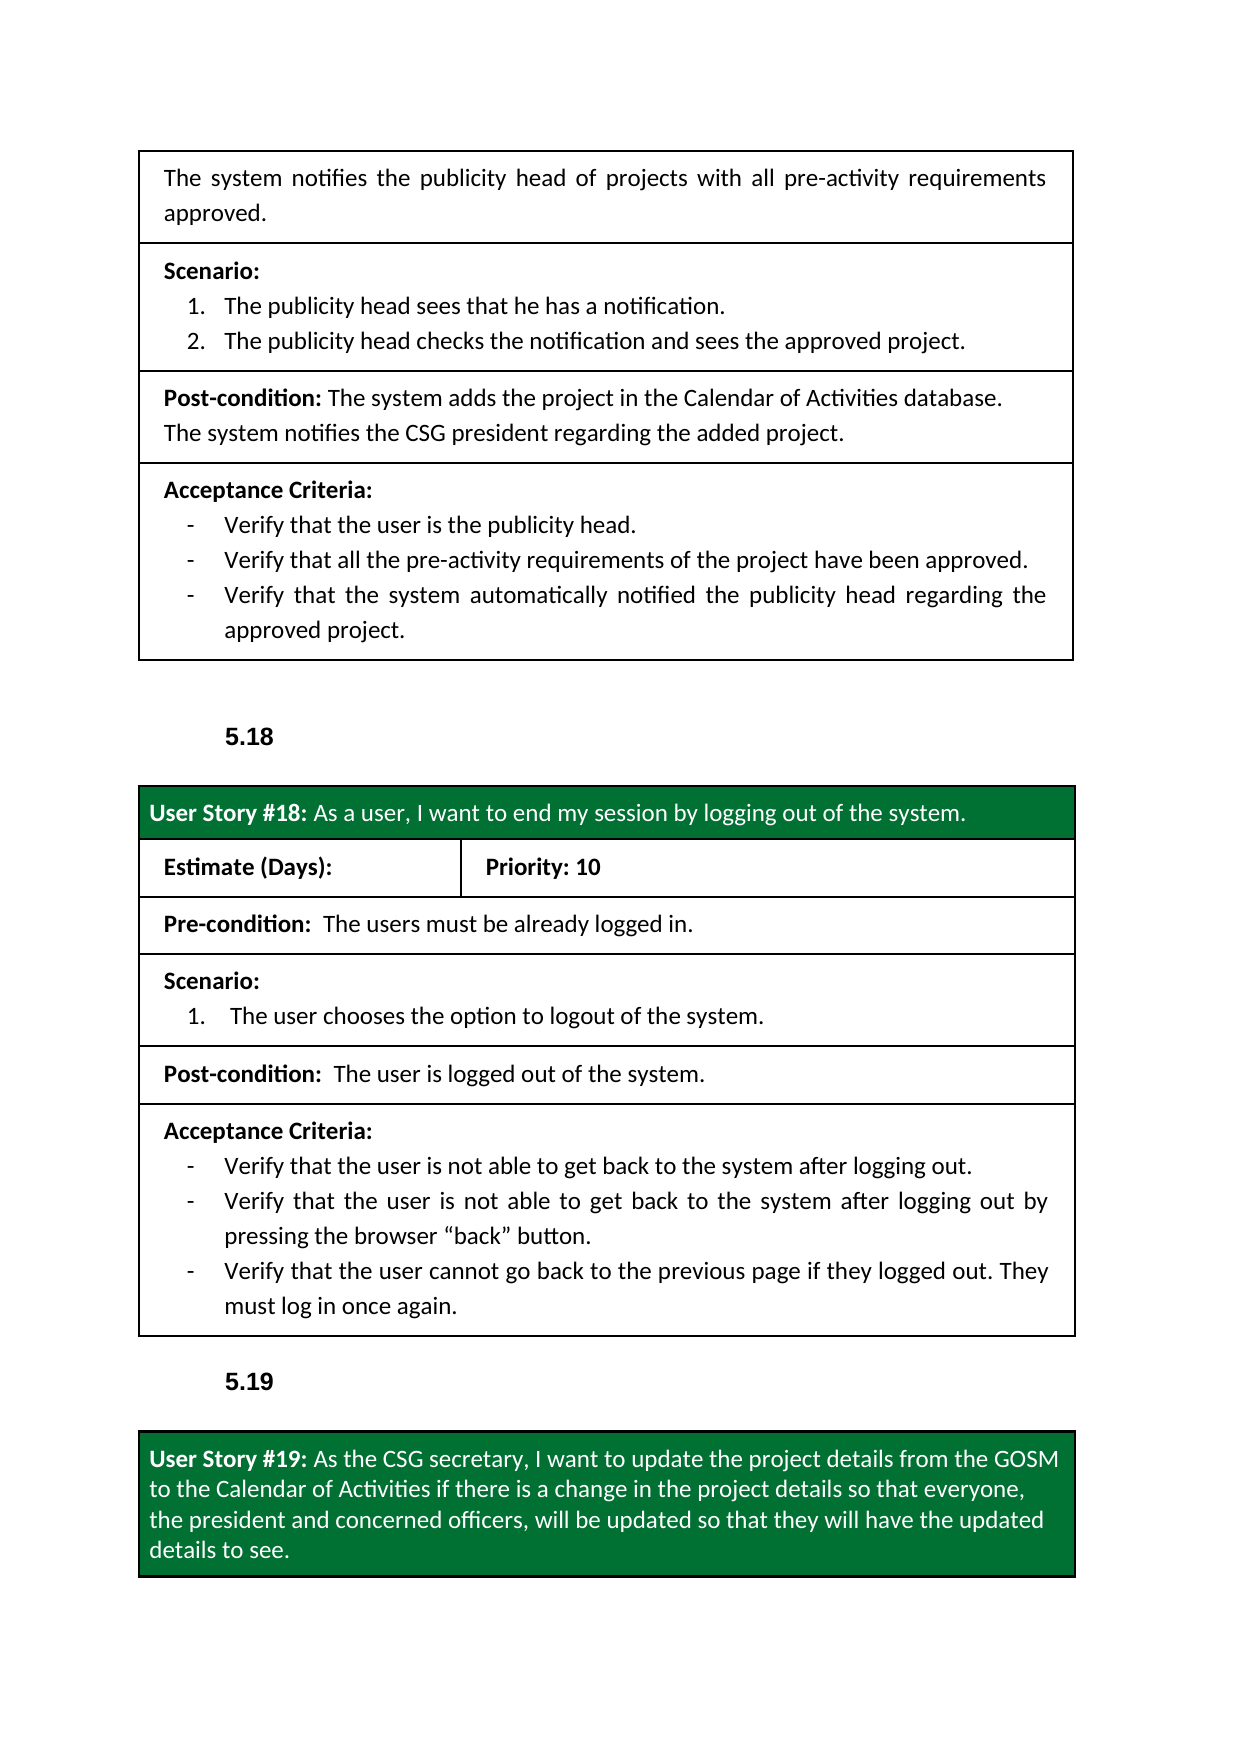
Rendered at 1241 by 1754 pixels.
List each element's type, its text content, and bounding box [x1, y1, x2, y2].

table_cell Acceptance Criteria: - Verify that the user is not able to get back to the system after logging out. - Verify that the user is not able to get back to the system after logging out by pressing the browser “back” button. - Verify that the user cannot go back to the previous page if they logged out. They must log in once again. [140, 1105, 1074, 1335]
text 5.18 [150, 722, 1087, 750]
table_cell Estimate (Days): [140, 840, 460, 896]
table_cell Acceptance Criteria: - Verify that the user is the publicity head. - Verify that all the pre-activity requirements of the project have been approved. - Verify that the system automatically notified the publicity head regarding the approved project. [140, 464, 1072, 659]
table_cell Post-condition: The system adds the project in the Calendar of Activities database. The system notifies the CSG president regarding the added project. [140, 372, 1072, 462]
table_header User Story #19: As the CSG secretary, I want to update the project details from the GOSM to the Calendar of Activities if there is a change in the project details so that everyone, the president and concerned officers, will be updated so that they will have the updated details to see. [140, 1433, 1074, 1575]
table_cell Priority: 10 [462, 840, 1074, 896]
table_cell Pre-condition: The users must be already logged in. [140, 898, 1074, 953]
text 5.19 [150, 1367, 1087, 1396]
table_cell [140, 152, 1072, 242]
table_cell Scenario: 1. The publicity head sees that he has a notification. 2. The publicity head checks the notification and sees the approved project. [140, 244, 1072, 369]
table_header User Story #18: As a user, I want to end my session by logging out of the system. [140, 787, 1074, 838]
table_cell Post-condition: The user is logged out of the system. [140, 1047, 1074, 1102]
table_cell Scenario: 1. The user chooses the option to logout of the system. [140, 955, 1074, 1045]
